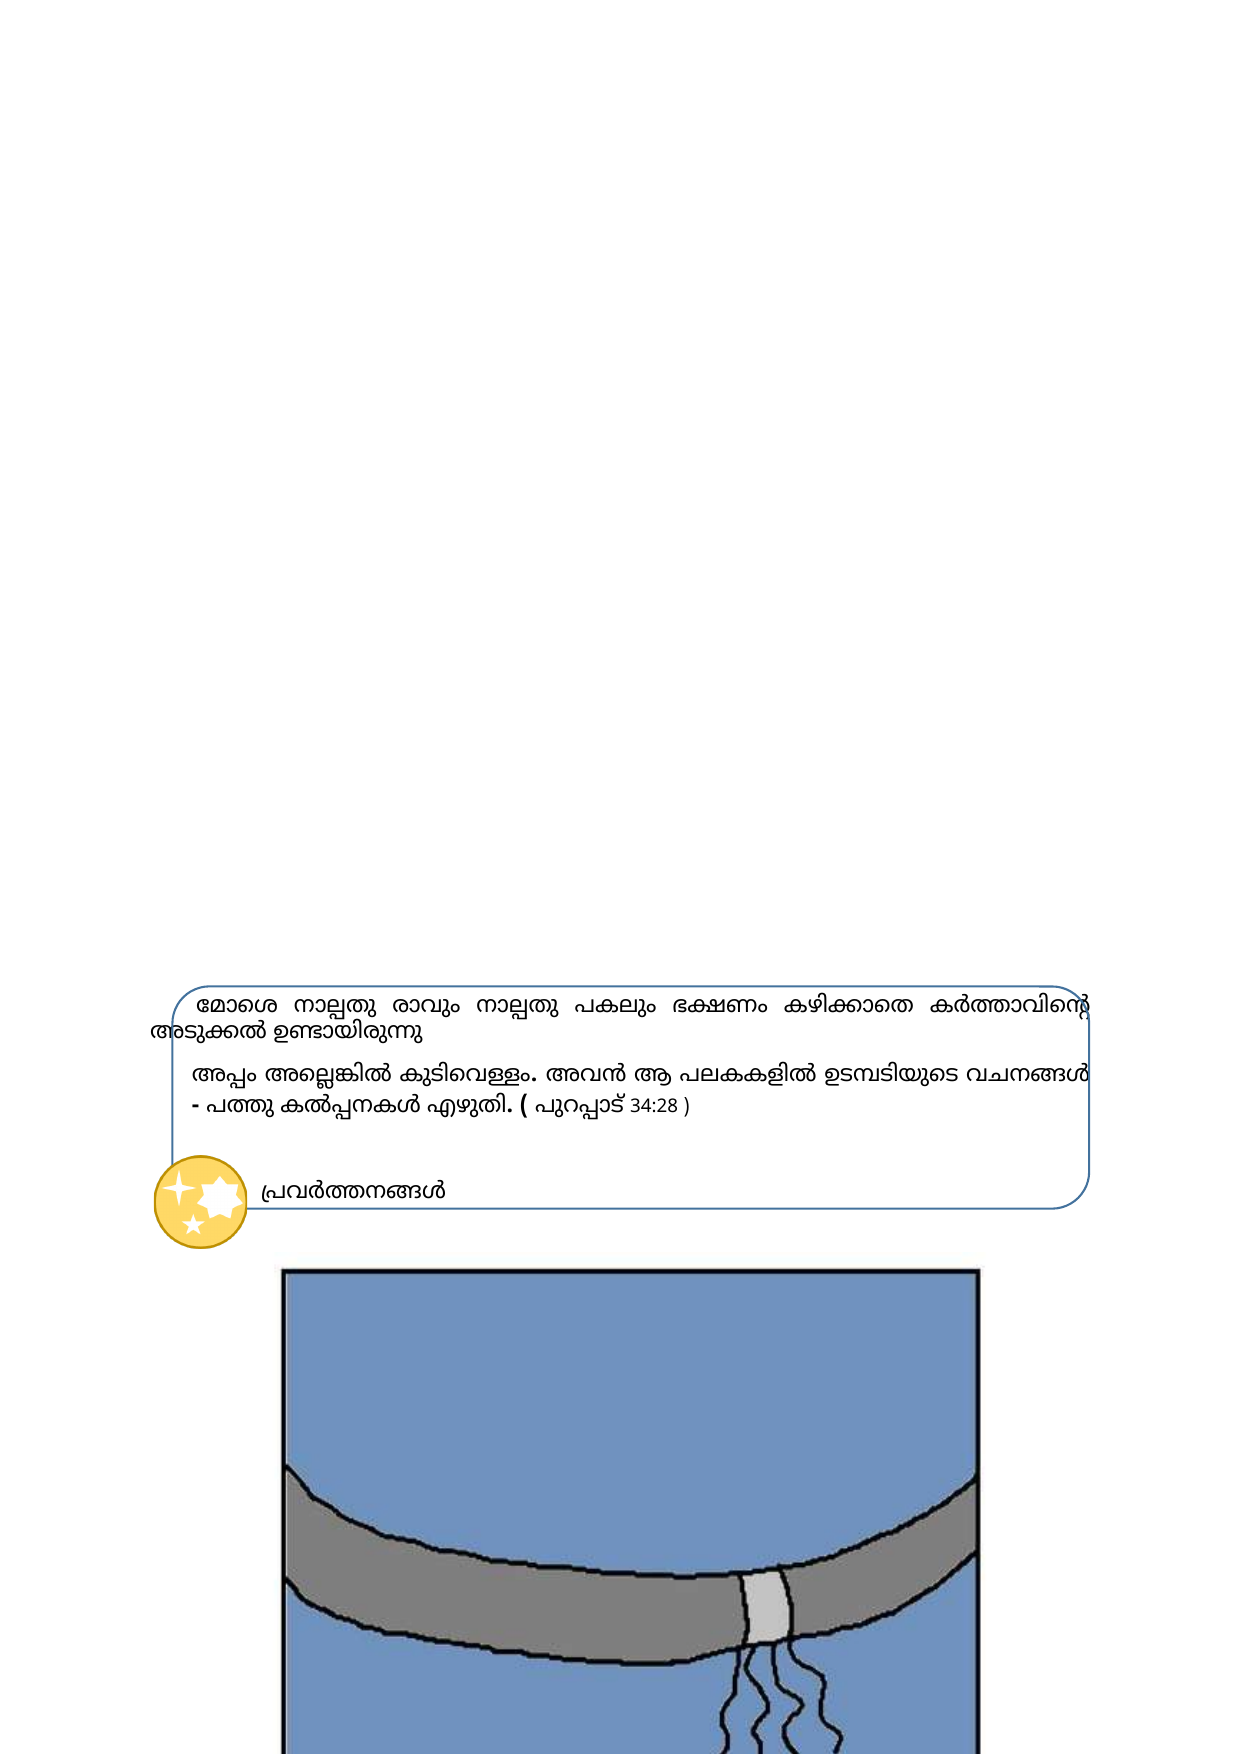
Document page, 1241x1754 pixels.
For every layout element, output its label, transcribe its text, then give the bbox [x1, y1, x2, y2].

text പ്രവർത്തനങ്ങൾ [248, 1177, 1087, 1204]
text മോശെ നാല്പതു രാവും നാല്പതു പകലും ഭക്ഷണം കഴിക്കാതെ കർത്താവിന്റെ അടുക്കൽ ഉണ്ടായിരുന്നു [174, 991, 1088, 1044]
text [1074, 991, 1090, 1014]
picture [161, 1252, 1091, 1754]
text അപ്പം അല്ലെങ്കിൽ കുടിവെള്ളം. അവൻ ആ പലകകളിൽ ഉടമ്പടിയുടെ വചനങ്ങൾ - പത്തു കൽപ്പനകൾ എഴുതി. ( പുറപ്പാട് 34:28 ) [192, 1060, 1088, 1121]
picture [153, 1155, 248, 1249]
